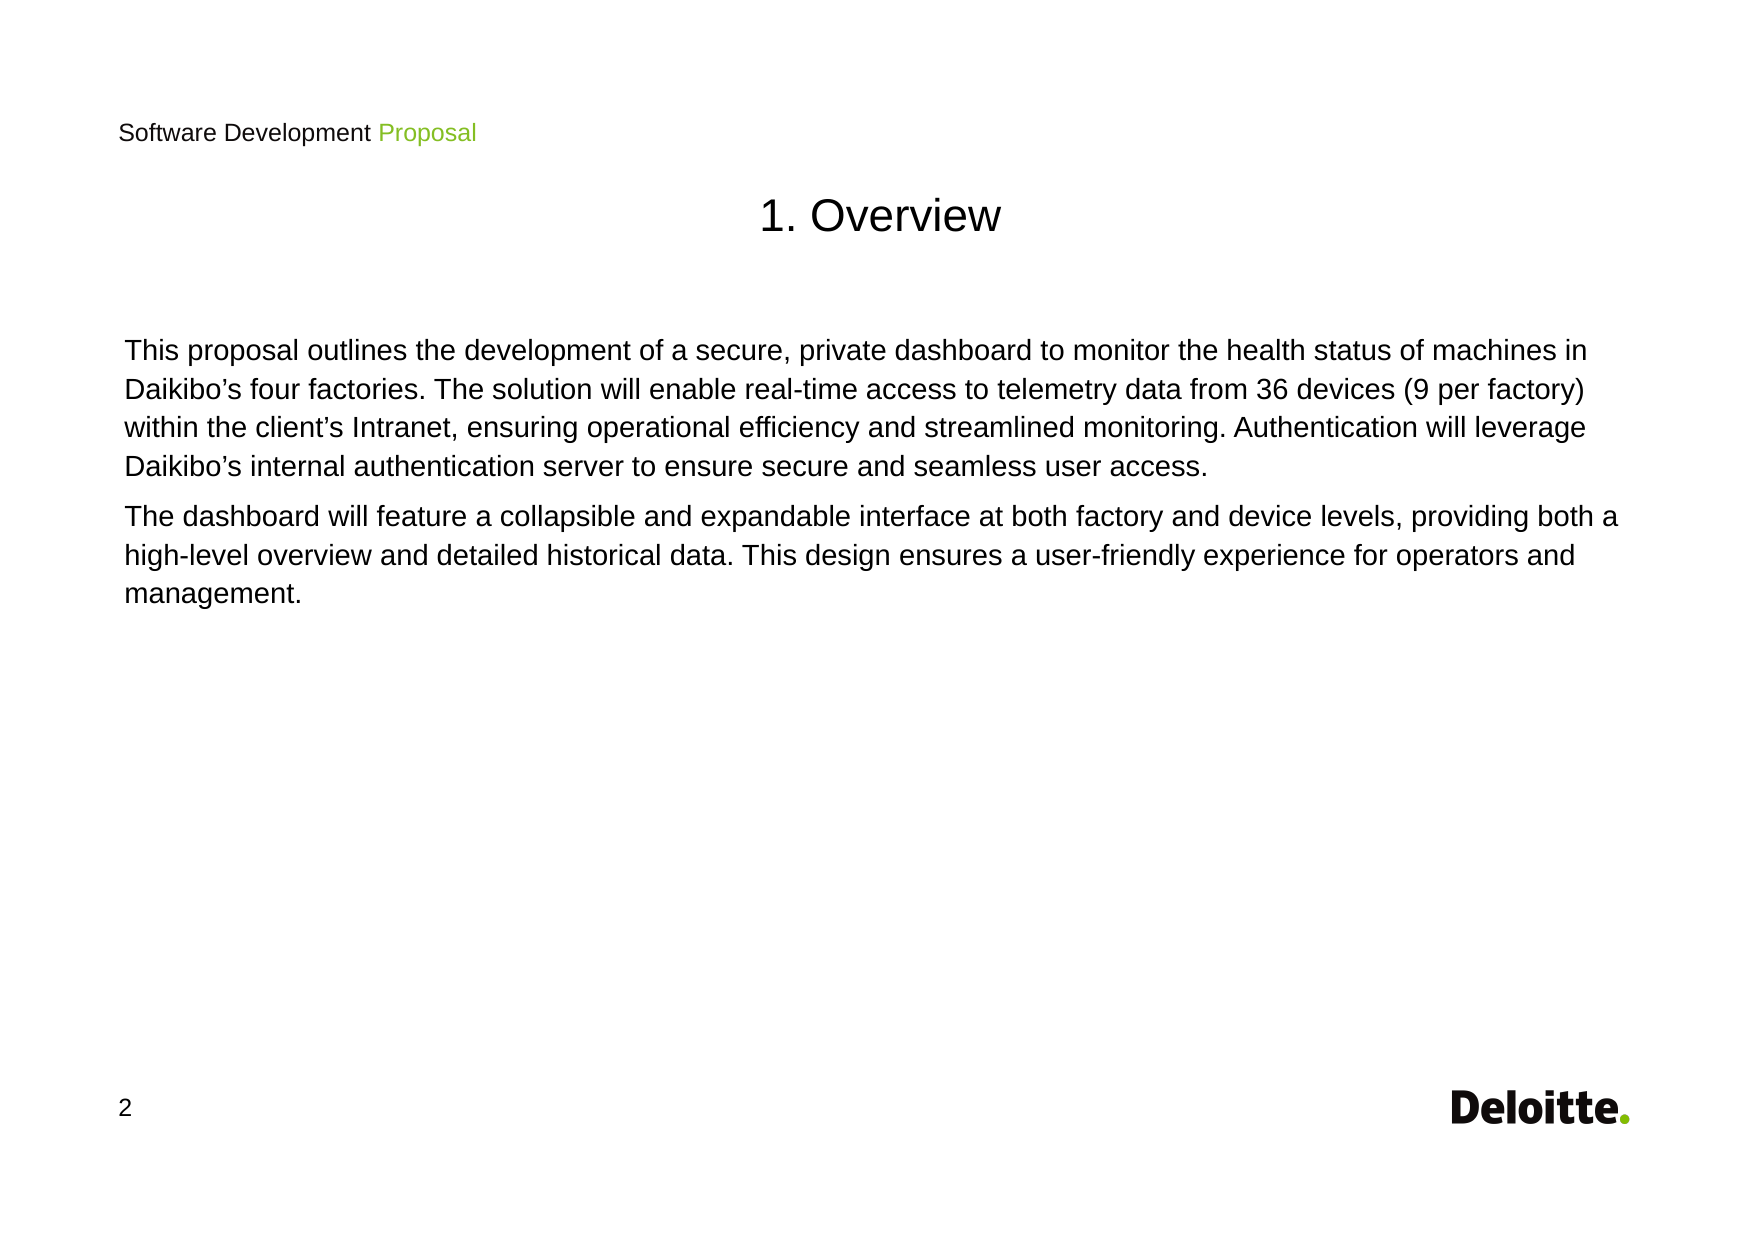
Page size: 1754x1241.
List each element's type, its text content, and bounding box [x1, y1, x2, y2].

text 1. Overview [124, 188, 1636, 241]
text The dashboard will feature a collapsible and expandable interface at both factory and device levels, providing both a high-level overview and detailed historical data. This design ensures a user-friendly experience for operators and management. [124, 499, 1636, 610]
picture [1448, 1084, 1633, 1130]
text This proposal outlines the development of a secure, private dashboard to monitor the health status of machines in Daikibo’s four factories. The solution will enable real-time access to telemetry data from 36 devices (9 per factory) within the client’s Intranet, ensuring operational efficiency and streamlined monitoring. Authentication will leverage Daikibo’s internal authentication server to ensure secure and seamless user access. [124, 333, 1636, 482]
